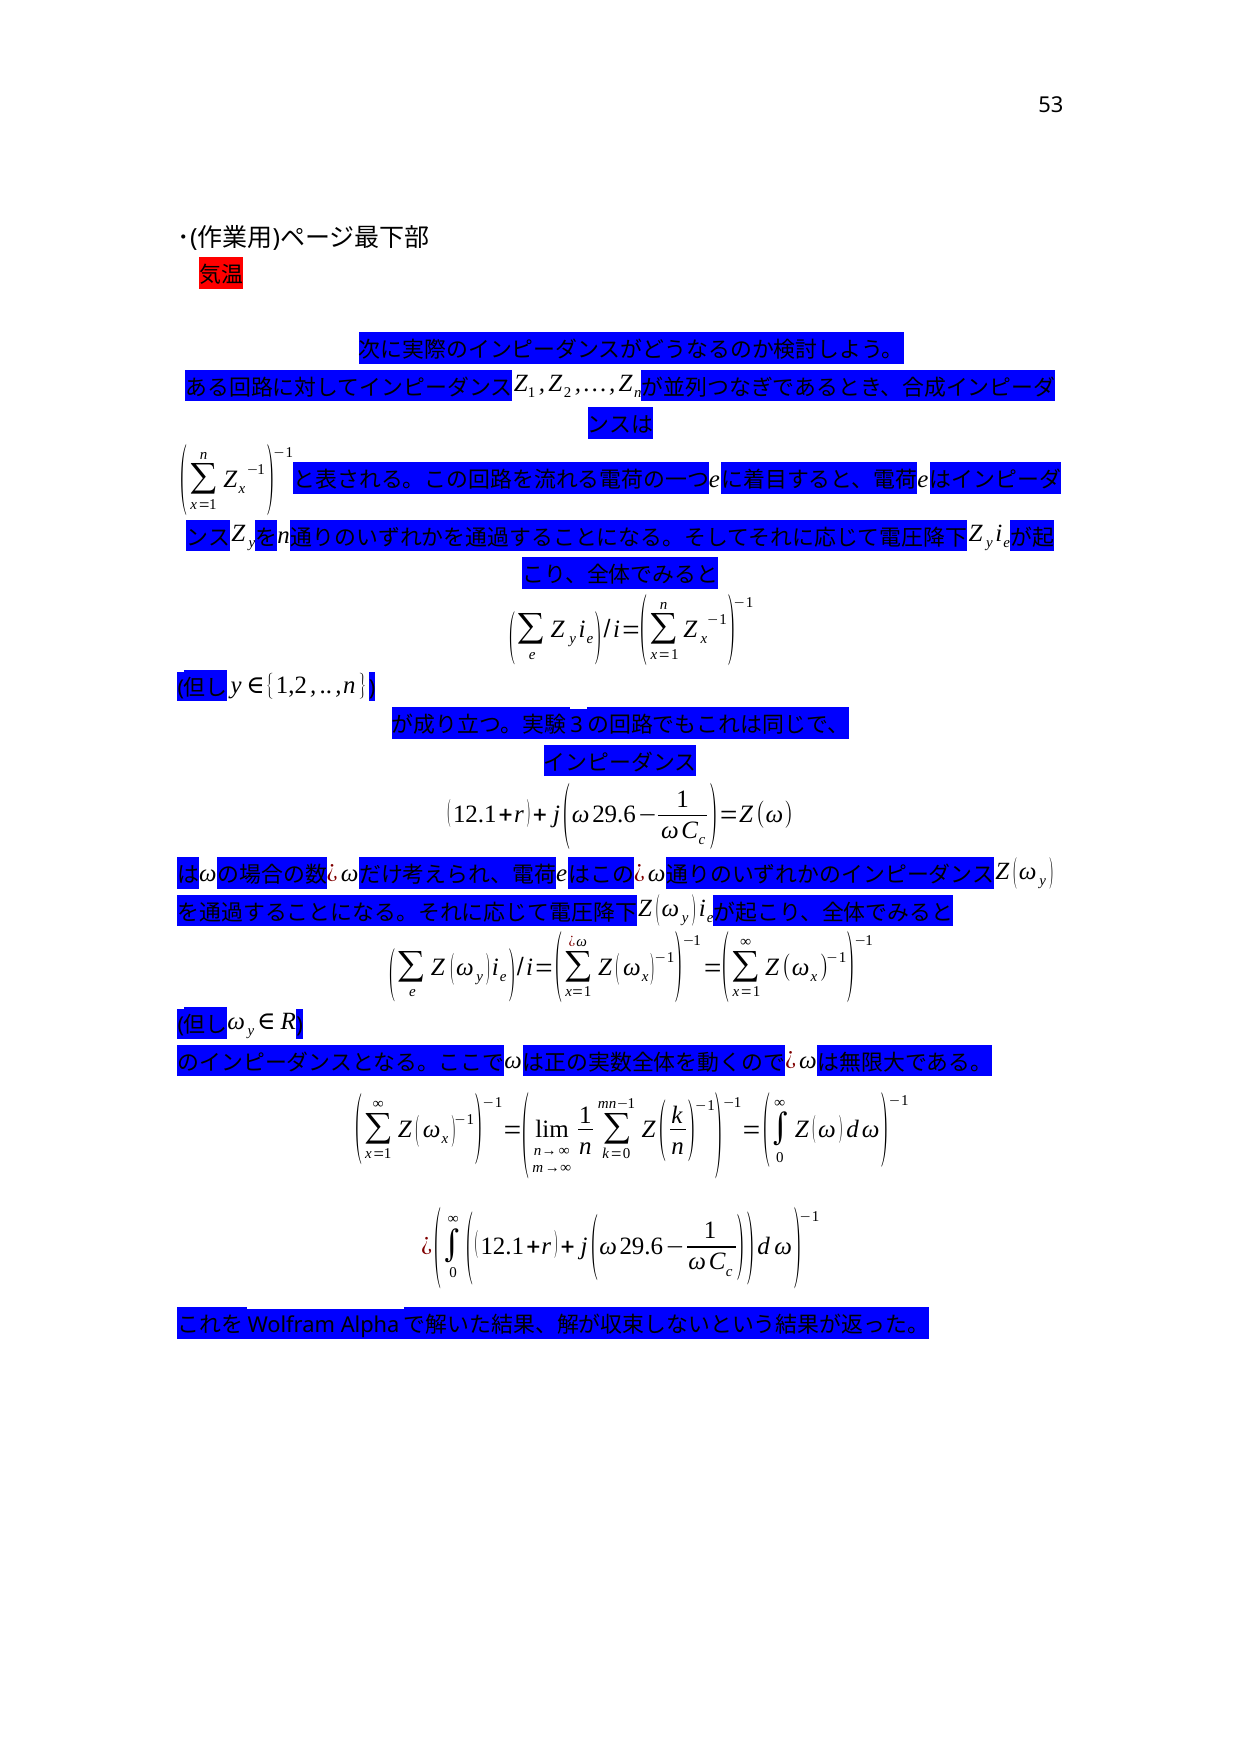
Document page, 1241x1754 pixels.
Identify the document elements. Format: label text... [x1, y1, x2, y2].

subtitle ･(作業用)ページ最下部 [177, 217, 1063, 254]
text (但し) [177, 1004, 1063, 1042]
text (但し) [177, 667, 1063, 704]
text 気温 [177, 254, 1063, 292]
text が成り立つ。実験3の回路でもこれは同じで、 インピーダンス [177, 704, 1063, 854]
text これをWolfram Alphaで解いた結果、解が収束しないという結果が返った。 [177, 1304, 1063, 1342]
text 次に実際のインピーダンスがどうなるのか検討しよう。 ある回路に対してインピーダンスが並列つなぎであるとき、合成インピーダンスは と表される。この回路を流れる電荷の一つに着目すると、電荷はインピーダンスを通りのいずれかを通過することになる。そしてそれに応じて電圧降下が起こり、全体でみると [177, 329, 1063, 592]
text はの場合の数だけ考えられ、電荷はこの通りのいずれかのインピーダンスを通過することになる。それに応じて電圧降下が起こり、全体でみると [177, 854, 1063, 929]
text のインピーダンスとなる。ここでは正の実数全体を動くのでは無限大である。 [177, 1042, 1063, 1079]
